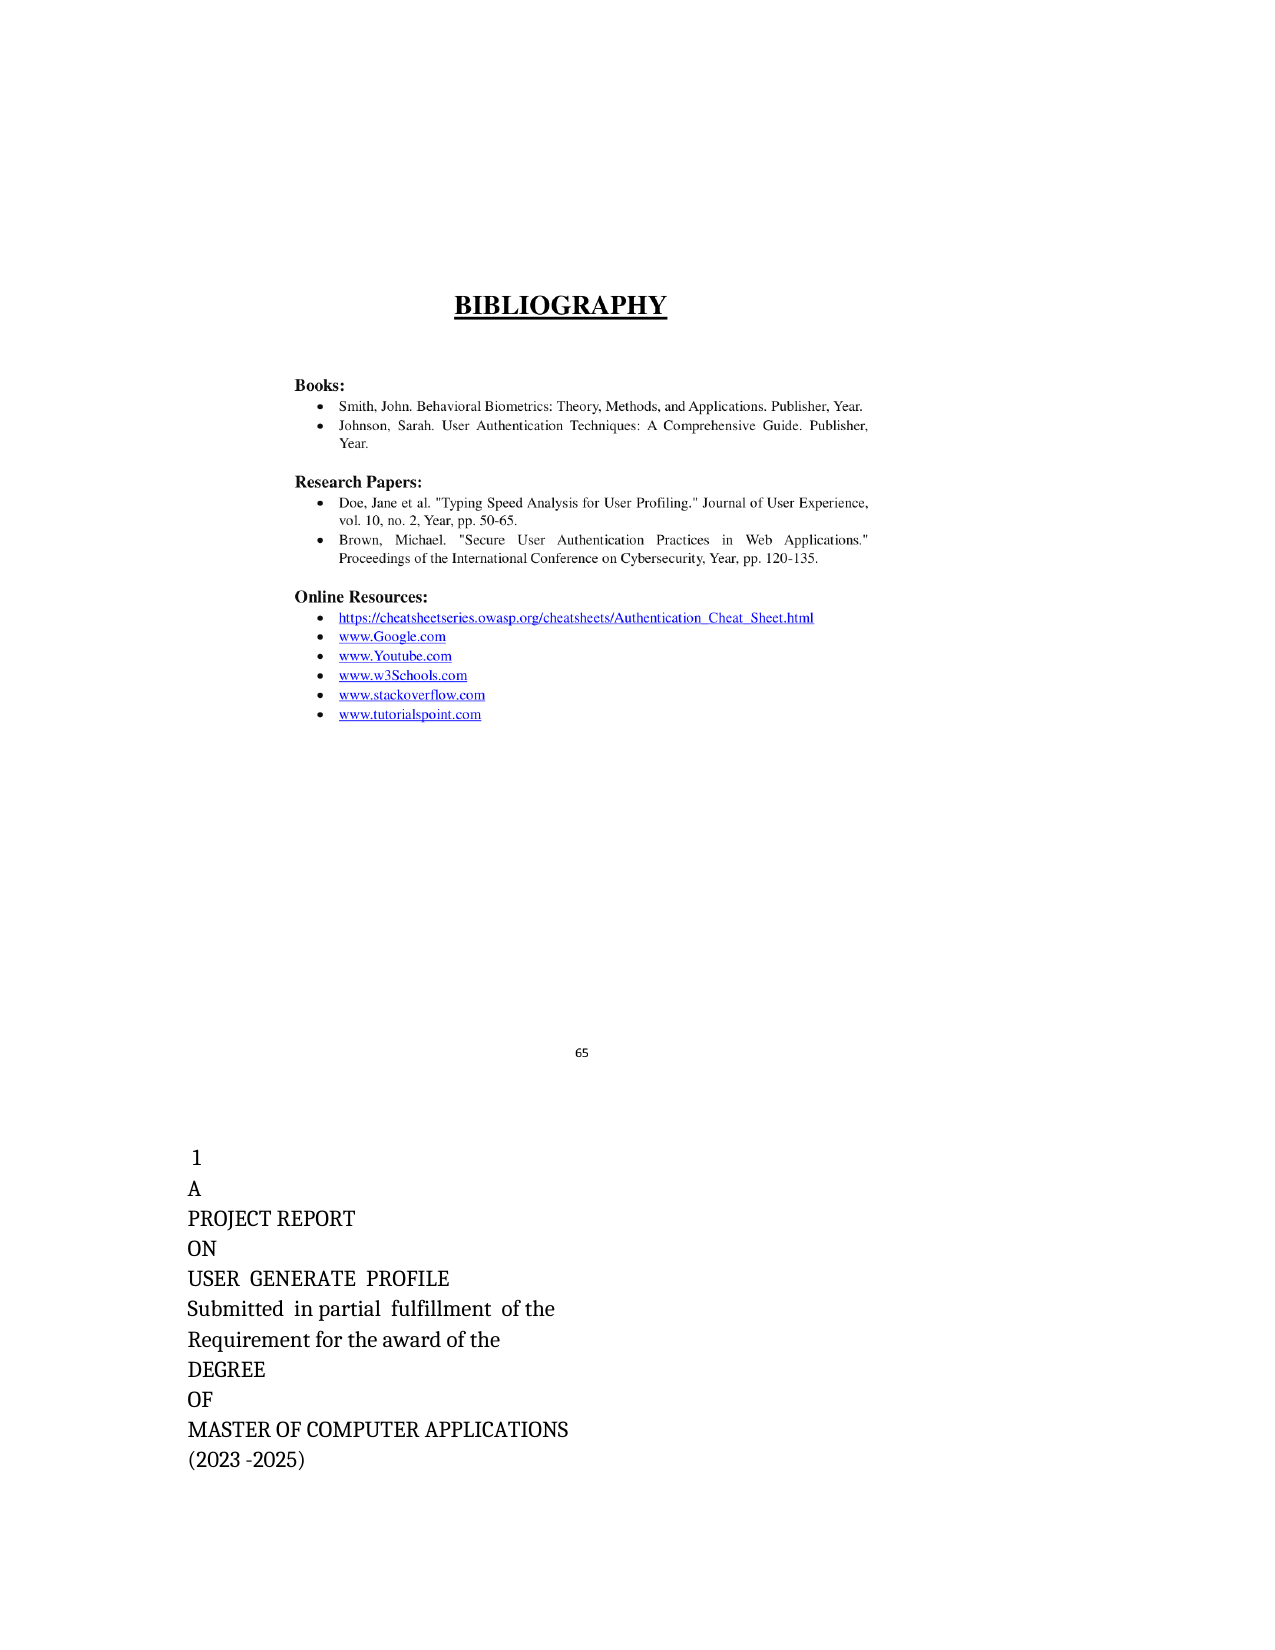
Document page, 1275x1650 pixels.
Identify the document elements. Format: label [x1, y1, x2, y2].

picture [206, 150, 957, 1121]
text [187, 1145, 1087, 1474]
